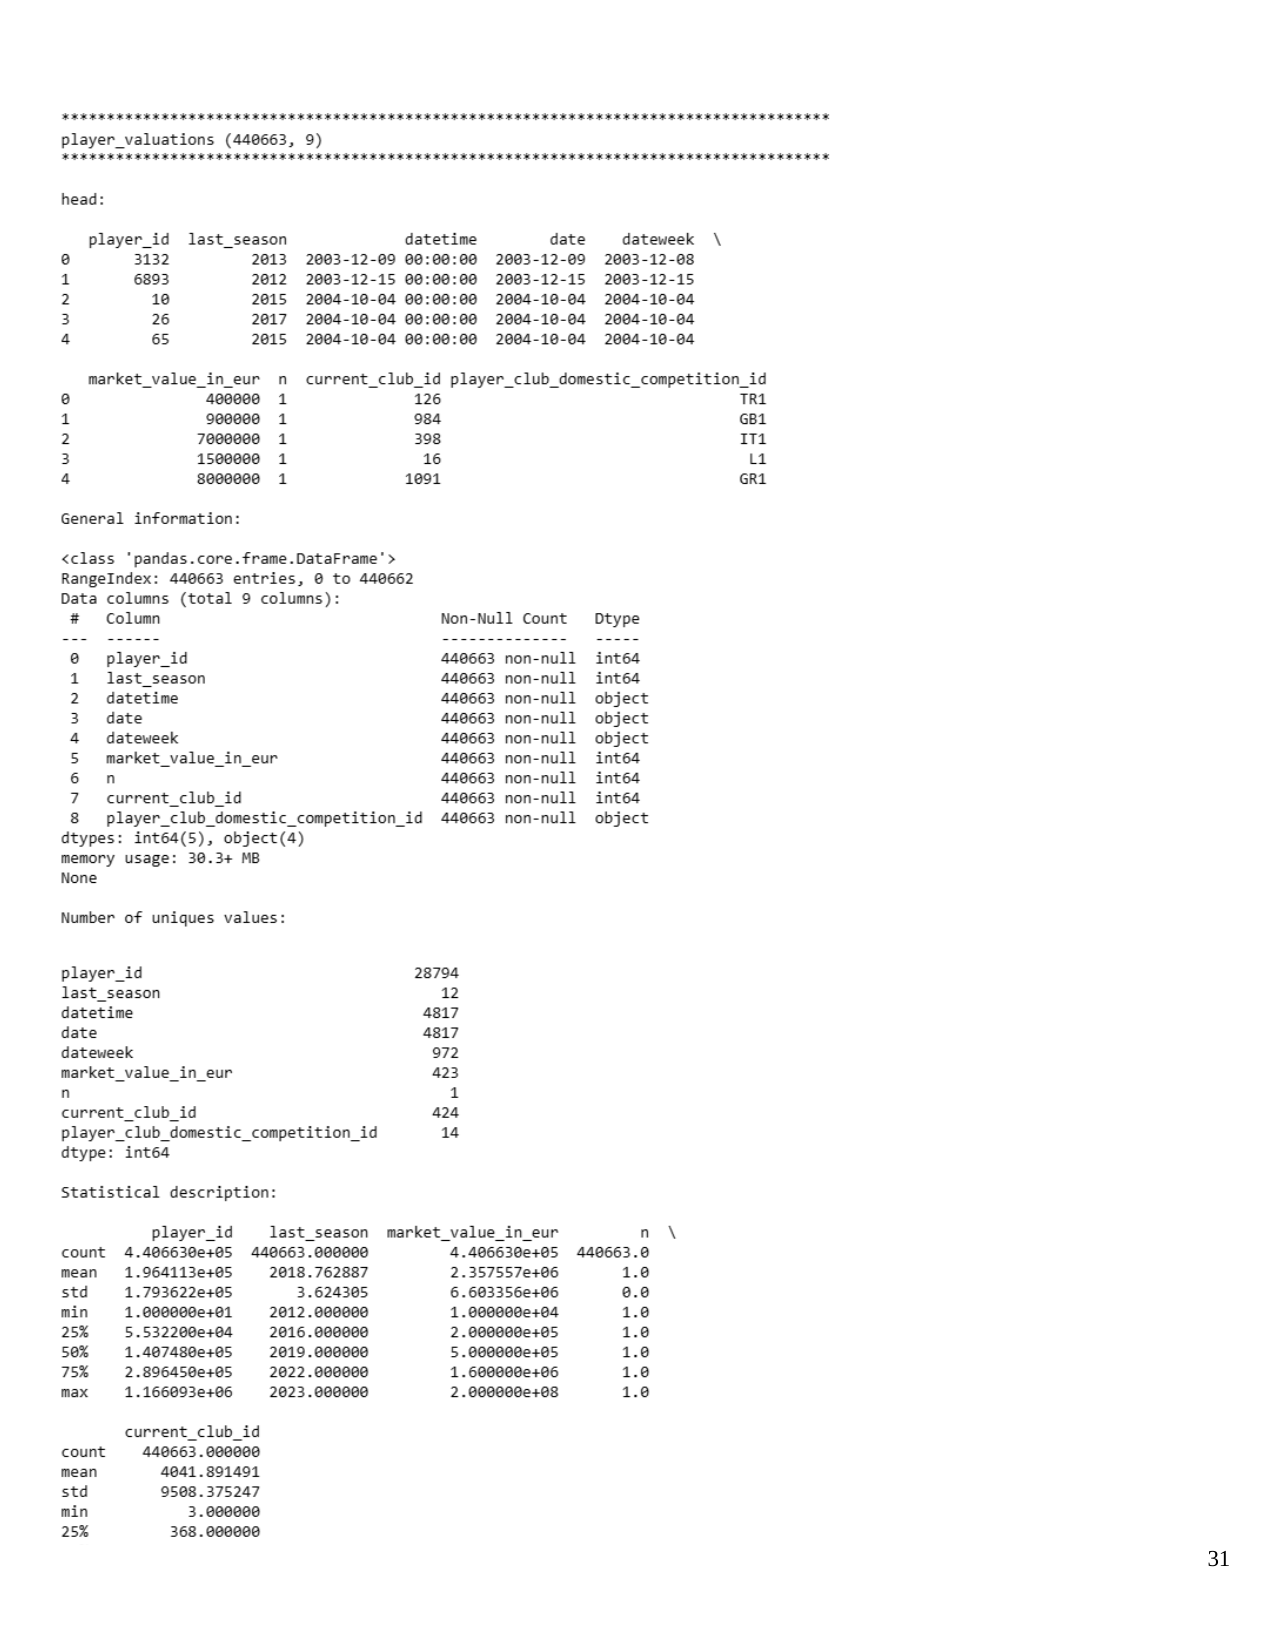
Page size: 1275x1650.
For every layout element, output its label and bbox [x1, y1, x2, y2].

picture [45, 105, 848, 1545]
